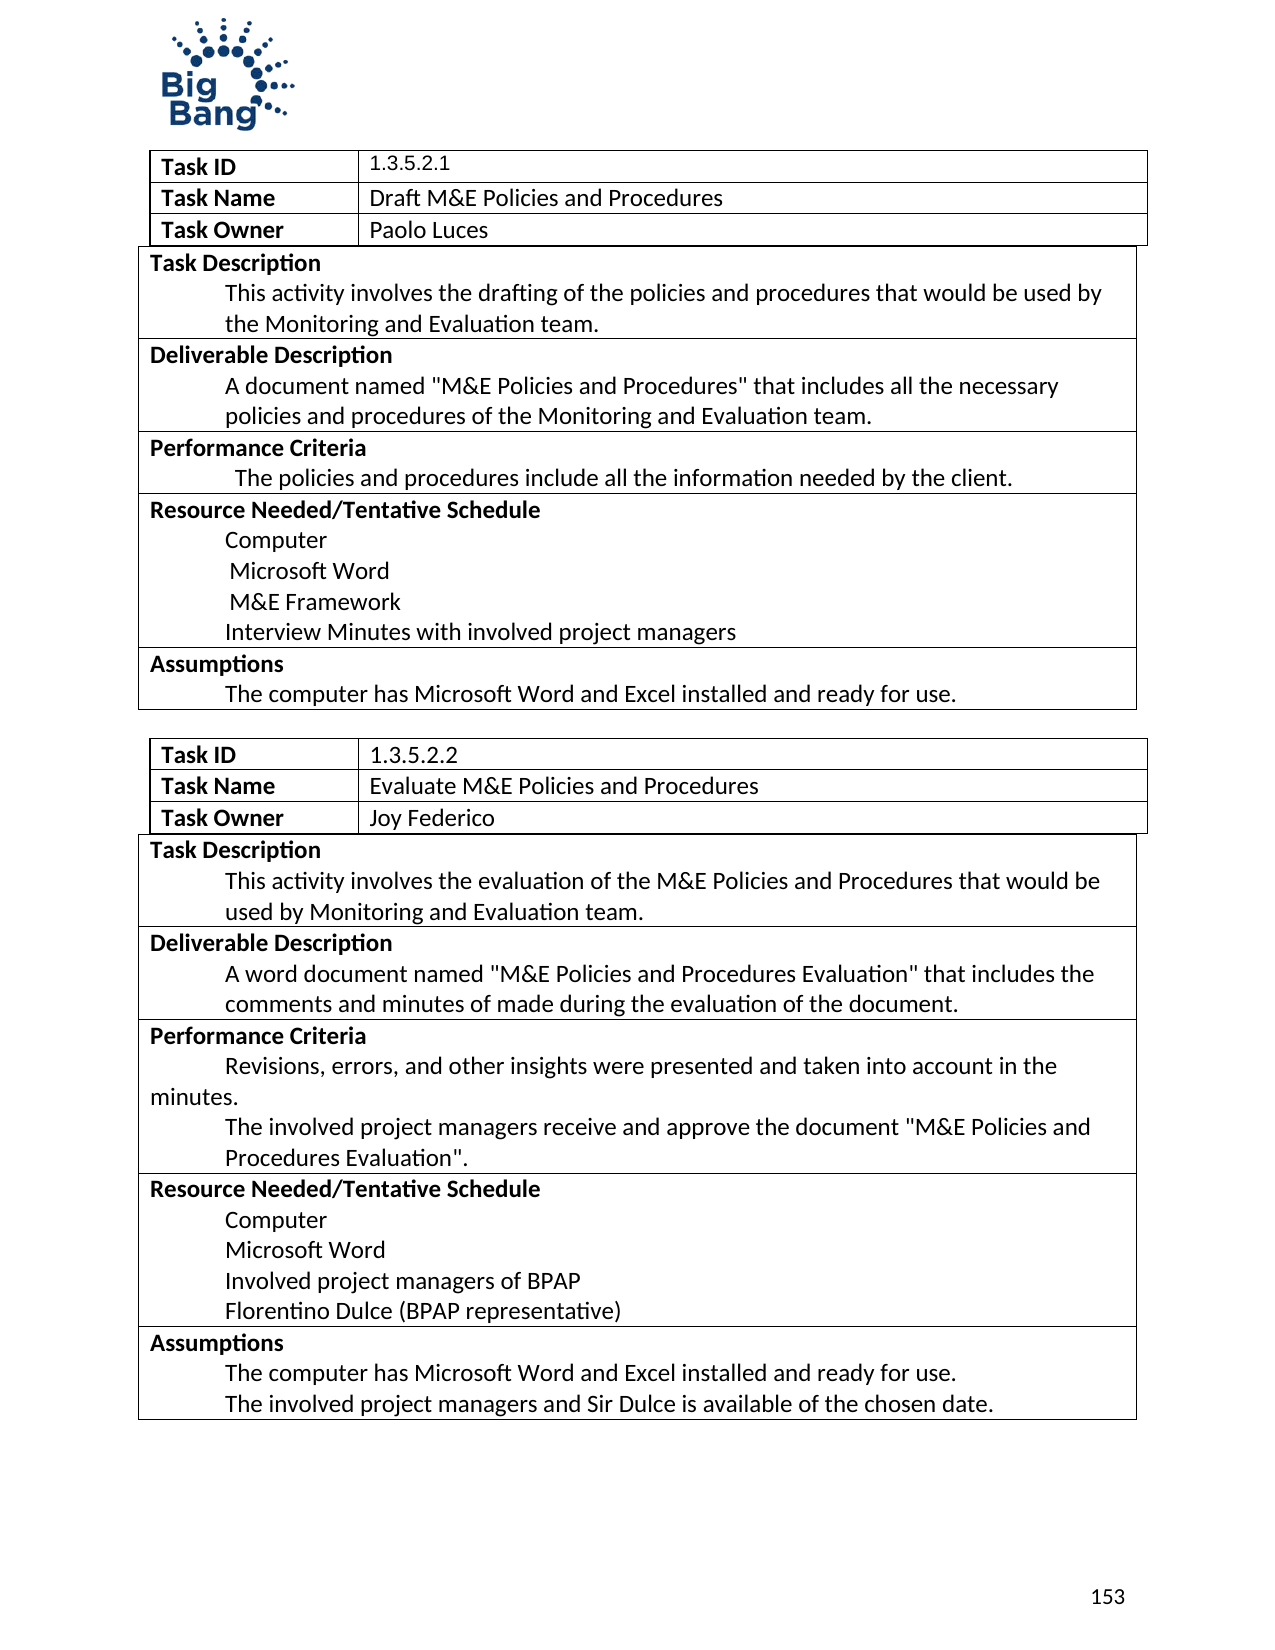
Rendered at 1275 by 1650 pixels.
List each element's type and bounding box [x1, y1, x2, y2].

picture [147, 11, 302, 138]
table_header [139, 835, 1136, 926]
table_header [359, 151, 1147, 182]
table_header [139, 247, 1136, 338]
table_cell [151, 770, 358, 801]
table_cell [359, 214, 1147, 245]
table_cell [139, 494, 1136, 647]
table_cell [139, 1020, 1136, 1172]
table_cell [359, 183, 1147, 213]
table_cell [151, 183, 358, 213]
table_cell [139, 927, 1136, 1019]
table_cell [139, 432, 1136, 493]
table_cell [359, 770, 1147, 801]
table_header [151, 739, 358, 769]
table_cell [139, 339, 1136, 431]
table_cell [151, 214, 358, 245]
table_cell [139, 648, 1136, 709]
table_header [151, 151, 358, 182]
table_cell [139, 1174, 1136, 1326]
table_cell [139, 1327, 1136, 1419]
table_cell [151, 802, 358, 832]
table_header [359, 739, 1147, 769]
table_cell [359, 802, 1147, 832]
